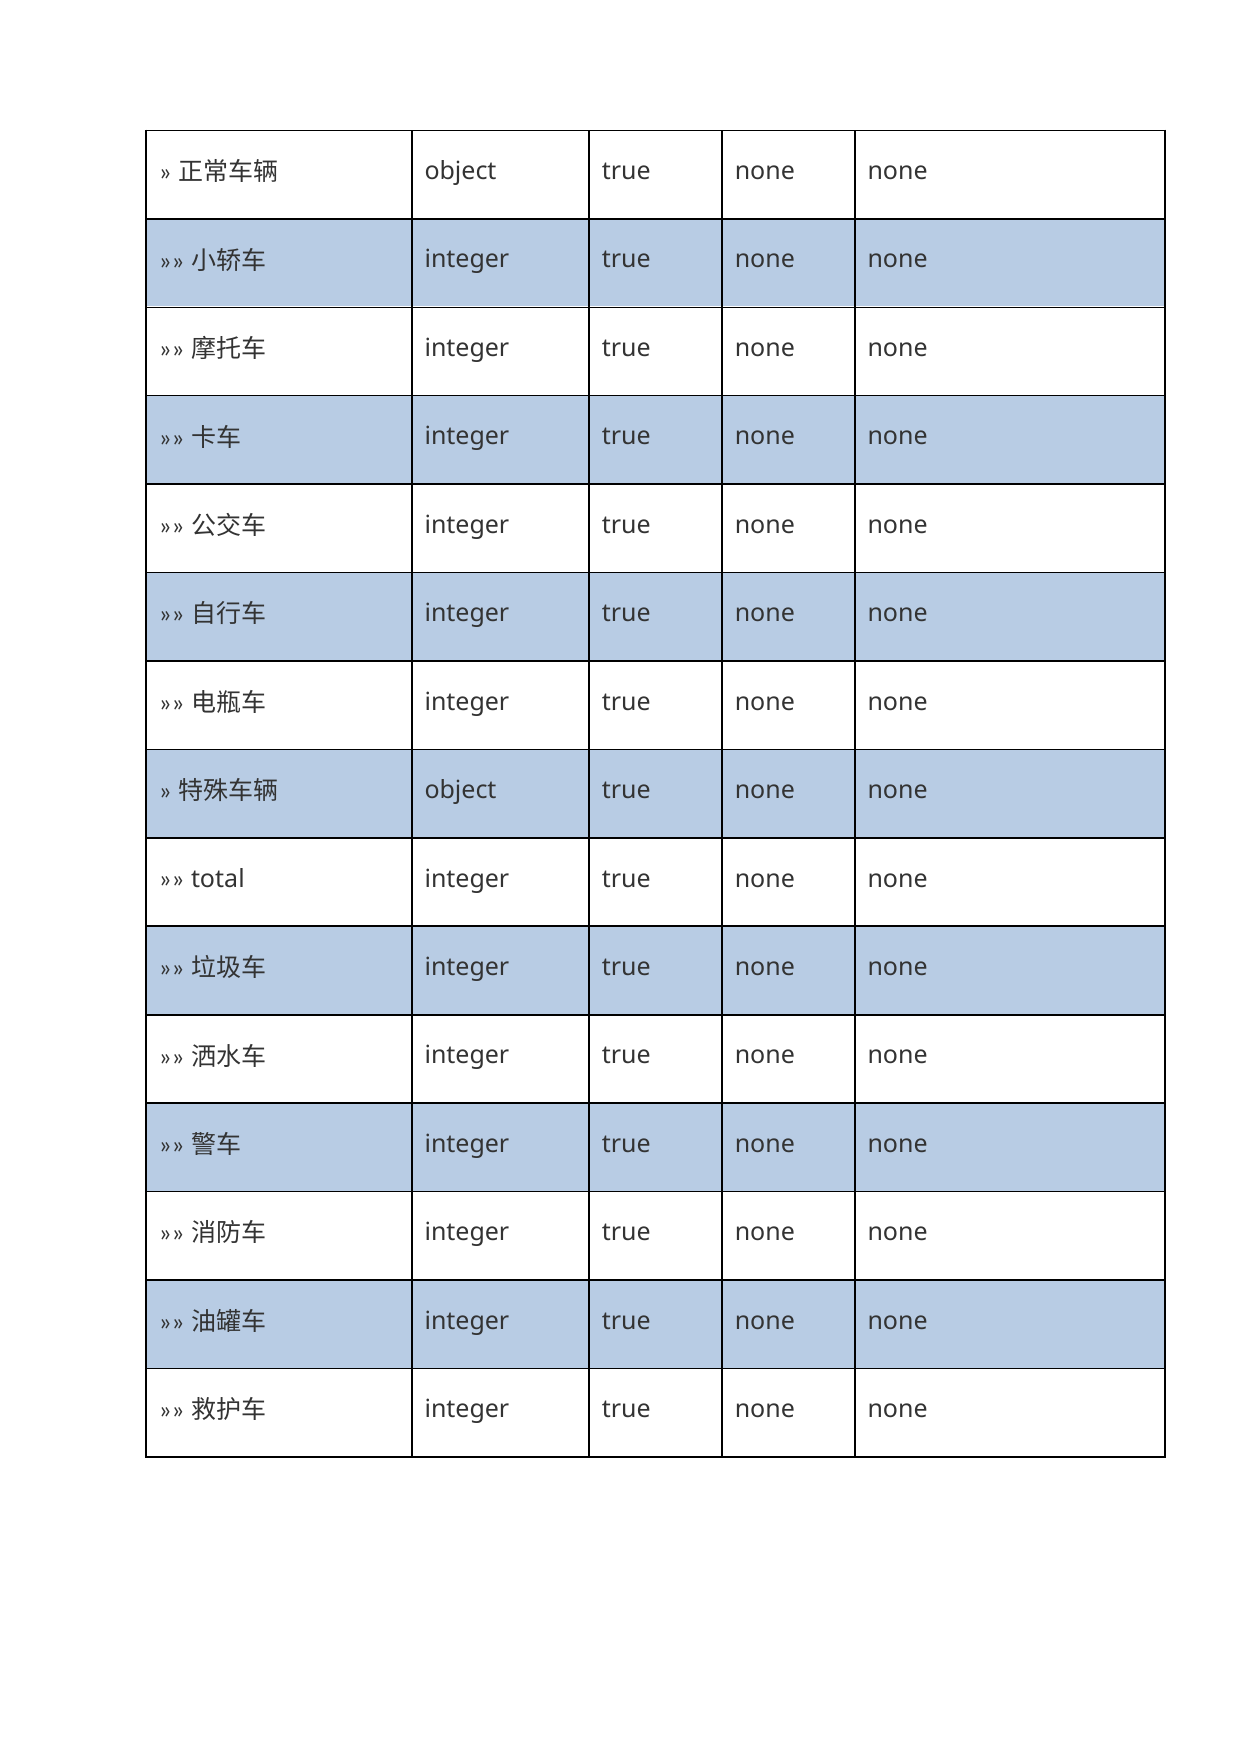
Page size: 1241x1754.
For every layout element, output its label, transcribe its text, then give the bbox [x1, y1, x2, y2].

table_cell true [590, 1016, 721, 1102]
table_cell »» 电瓶车 [147, 662, 411, 748]
table_cell none [856, 1192, 1164, 1279]
table_cell »» 消防车 [147, 1192, 411, 1279]
table_cell » 特殊车辆 [147, 750, 411, 837]
table_cell none [723, 573, 854, 660]
table_cell true [590, 1369, 721, 1456]
table_cell »» 小轿车 [147, 220, 411, 306]
table_cell none [856, 220, 1164, 306]
table_cell »» 洒水车 [147, 1016, 411, 1102]
table_cell none [723, 839, 854, 925]
table_cell integer [413, 308, 588, 395]
table_cell »» 救护车 [147, 1369, 411, 1456]
table_cell object [413, 750, 588, 837]
table_cell true [590, 927, 721, 1014]
table_cell none [723, 220, 854, 306]
table_cell none [723, 1369, 854, 1456]
table_cell integer [413, 220, 588, 306]
table_cell none [856, 1104, 1164, 1191]
table_cell integer [413, 927, 588, 1014]
table_cell none [723, 1104, 854, 1191]
table_cell integer [413, 396, 588, 483]
table_cell integer [413, 662, 588, 748]
table_cell none [723, 1281, 854, 1368]
table_cell none [723, 308, 854, 395]
table_cell none [856, 839, 1164, 925]
table_cell true [590, 1192, 721, 1279]
table_cell true [590, 485, 721, 572]
table_cell true [590, 839, 721, 925]
table_cell integer [413, 1281, 588, 1368]
table_cell true [590, 308, 721, 395]
table_cell integer [413, 1104, 588, 1191]
table_cell none [856, 573, 1164, 660]
table_cell integer [413, 839, 588, 925]
table_cell none [856, 750, 1164, 837]
table_cell object [413, 131, 588, 218]
table_cell » 正常车辆 [147, 131, 411, 218]
table_cell true [590, 1104, 721, 1191]
table_cell none [723, 927, 854, 1014]
table_cell none [723, 485, 854, 572]
table_cell integer [413, 485, 588, 572]
table_cell none [856, 131, 1164, 218]
table_cell »» 垃圾车 [147, 927, 411, 1014]
table_cell true [590, 750, 721, 837]
table_cell none [723, 662, 854, 748]
table_cell »» 警车 [147, 1104, 411, 1191]
table_cell none [856, 1016, 1164, 1102]
table_cell none [856, 662, 1164, 748]
table_cell none [723, 750, 854, 837]
table_cell integer [413, 1192, 588, 1279]
table_cell »» 油罐车 [147, 1281, 411, 1368]
table_cell none [723, 1192, 854, 1279]
table_cell »» 卡车 [147, 396, 411, 483]
table_cell true [590, 131, 721, 218]
table_cell »» 公交车 [147, 485, 411, 572]
table_cell true [590, 662, 721, 748]
table_cell integer [413, 573, 588, 660]
table_cell none [856, 308, 1164, 395]
table_cell none [723, 1016, 854, 1102]
table_cell integer [413, 1016, 588, 1102]
table_cell none [723, 396, 854, 483]
table_cell true [590, 573, 721, 660]
table_cell true [590, 1281, 721, 1368]
table_cell none [856, 485, 1164, 572]
table_cell true [590, 220, 721, 306]
table_cell »» 自行车 [147, 573, 411, 660]
table_cell none [856, 1281, 1164, 1368]
table_cell none [856, 1369, 1164, 1456]
table_cell integer [413, 1369, 588, 1456]
table_cell true [590, 396, 721, 483]
table_cell none [723, 131, 854, 218]
table_cell »» total [147, 839, 411, 925]
table_cell none [856, 396, 1164, 483]
table_cell none [856, 927, 1164, 1014]
table_cell »» 摩托车 [147, 308, 411, 395]
